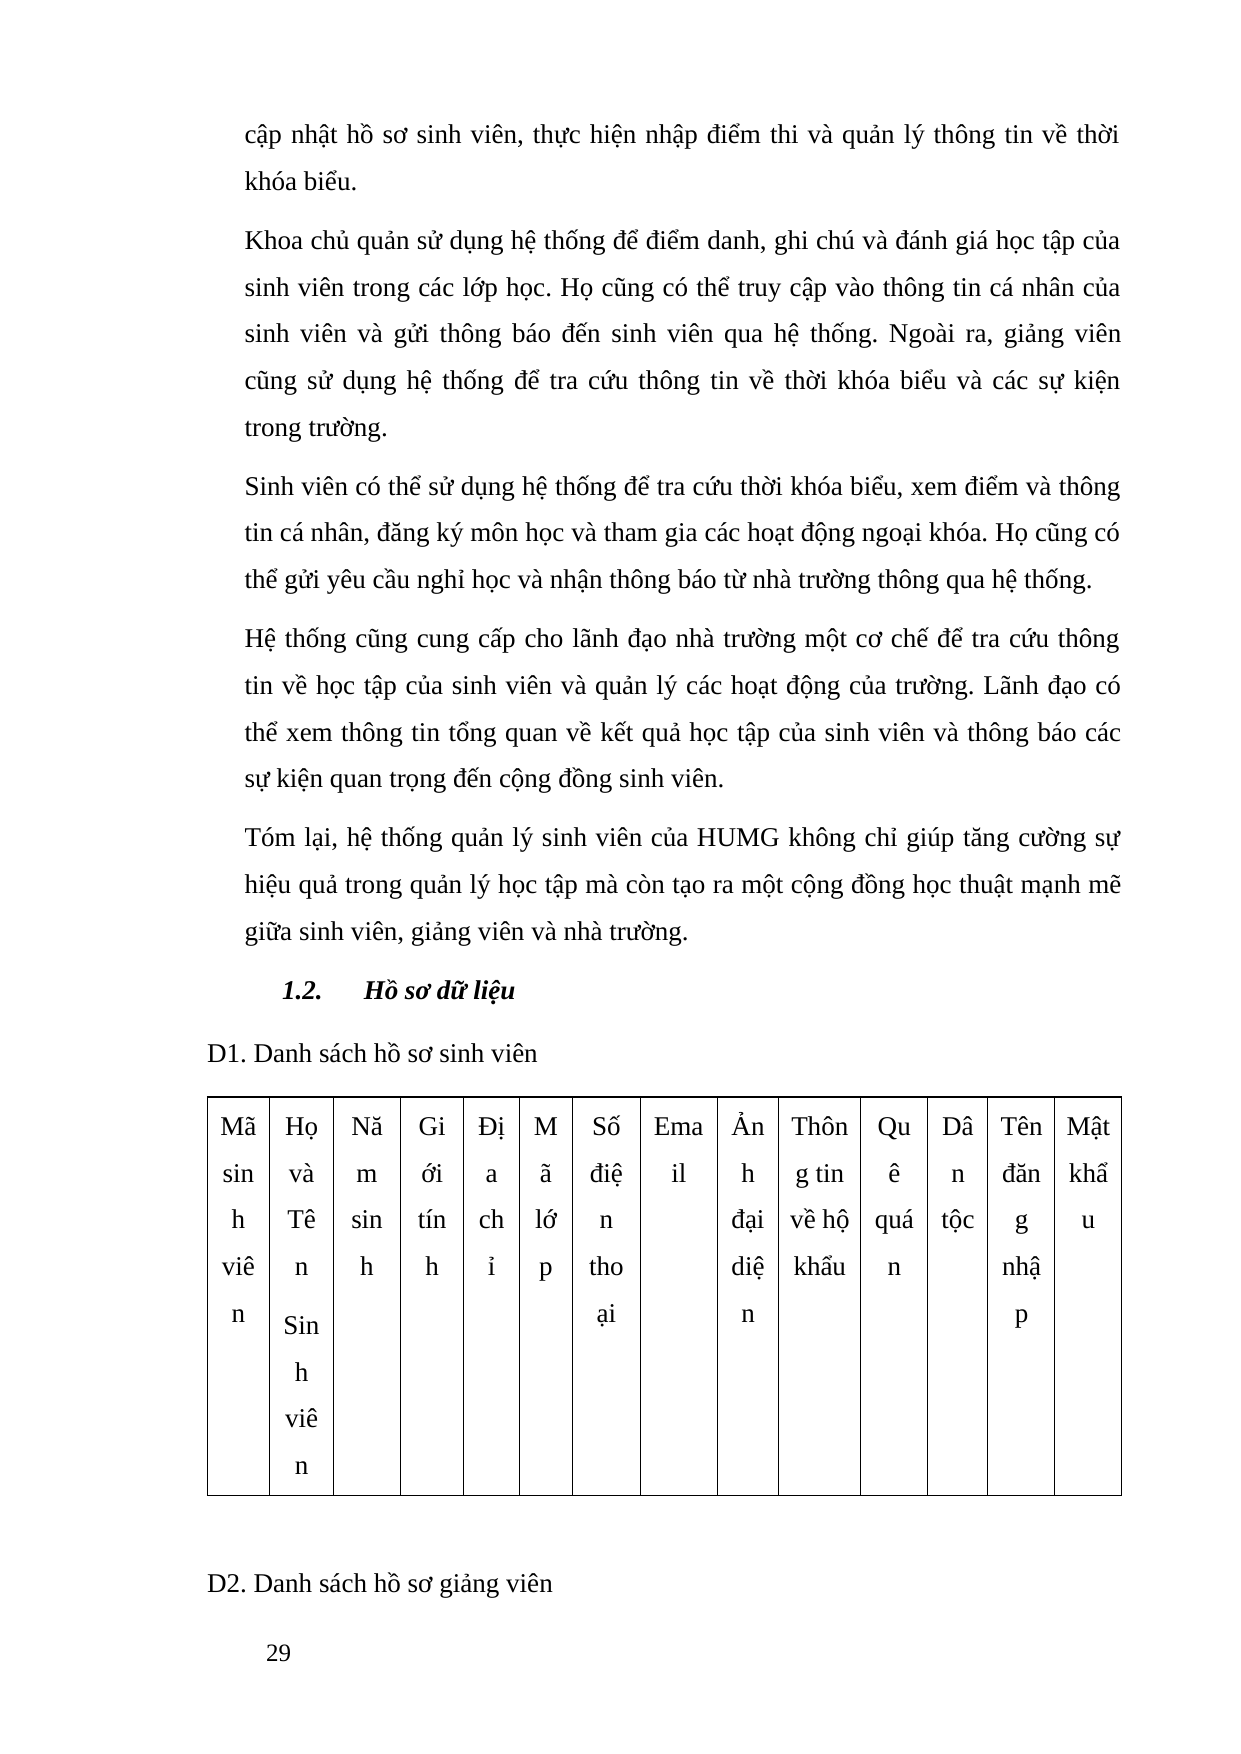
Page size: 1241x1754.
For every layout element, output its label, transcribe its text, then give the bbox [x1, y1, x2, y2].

text Hệ thống cũng cung cấp cho lãnh đạo nhà trường một cơ chế để tra cứu thông tin về học tập của sinh viên và quản lý các hoạt động của trường. Lãnh đạo có thể xem thông tin tổng quan về kết quả học tập của sinh viên và thông báo các sự kiện quan trọng đến cộng đồng sinh viên. [244, 622, 1122, 793]
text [244, 118, 1122, 196]
table_header Mã lớp [520, 1098, 572, 1494]
table_header Dân tộc [928, 1098, 987, 1494]
table_header Địa chỉ [464, 1098, 519, 1494]
table_header Mật khẩu [1055, 1098, 1121, 1494]
text D1. Danh sách hồ sơ sinh viên [207, 1037, 1122, 1068]
table_header Mã sinh viên [208, 1098, 269, 1494]
text D2. Danh sách hồ sơ giảng viên [207, 1567, 1122, 1598]
text Sinh viên có thể sử dụng hệ thống để tra cứu thời khóa biểu, xem điểm và thông tin cá nhân, đăng ký môn học và tham gia các hoạt động ngoại khóa. Họ cũng có thể gửi yêu cầu nghỉ học và nhận thông báo từ nhà trường thông qua hệ thống. [244, 470, 1122, 594]
table_header Số điện thoại [573, 1098, 640, 1494]
table_header Thông tin về hộ khẩu [779, 1098, 860, 1494]
table_header Họ và Tên Sinh viên [270, 1098, 333, 1494]
table_header Ảnh đại diện [718, 1098, 778, 1494]
table_header Quê quán [861, 1098, 927, 1494]
table_header Email [641, 1098, 717, 1494]
table_header Giới tính [401, 1098, 463, 1494]
table_header Tên đăng nhập [988, 1098, 1054, 1494]
text Tóm lại, hệ thống quản lý sinh viên của HUMG không chỉ giúp tăng cường sự hiệu quả trong quản lý học tập mà còn tạo ra một cộng đồng học thuật mạnh mẽ giữa sinh viên, giảng viên và nhà trường. [244, 821, 1122, 946]
list Hồ sơ dữ liệu [282, 974, 1122, 1005]
table_header Năm sinh [334, 1098, 400, 1494]
text Khoa chủ quản sử dụng hệ thống để điểm danh, ghi chú và đánh giá học tập của sinh viên trong các lớp học. Họ cũng có thể truy cập vào thông tin cá nhân của sinh viên và gửi thông báo đến sinh viên qua hệ thống. Ngoài ra, giảng viên cũng sử dụng hệ thống để tra cứu thông tin về thời khóa biểu và các sự kiện trong trường. [244, 224, 1122, 442]
